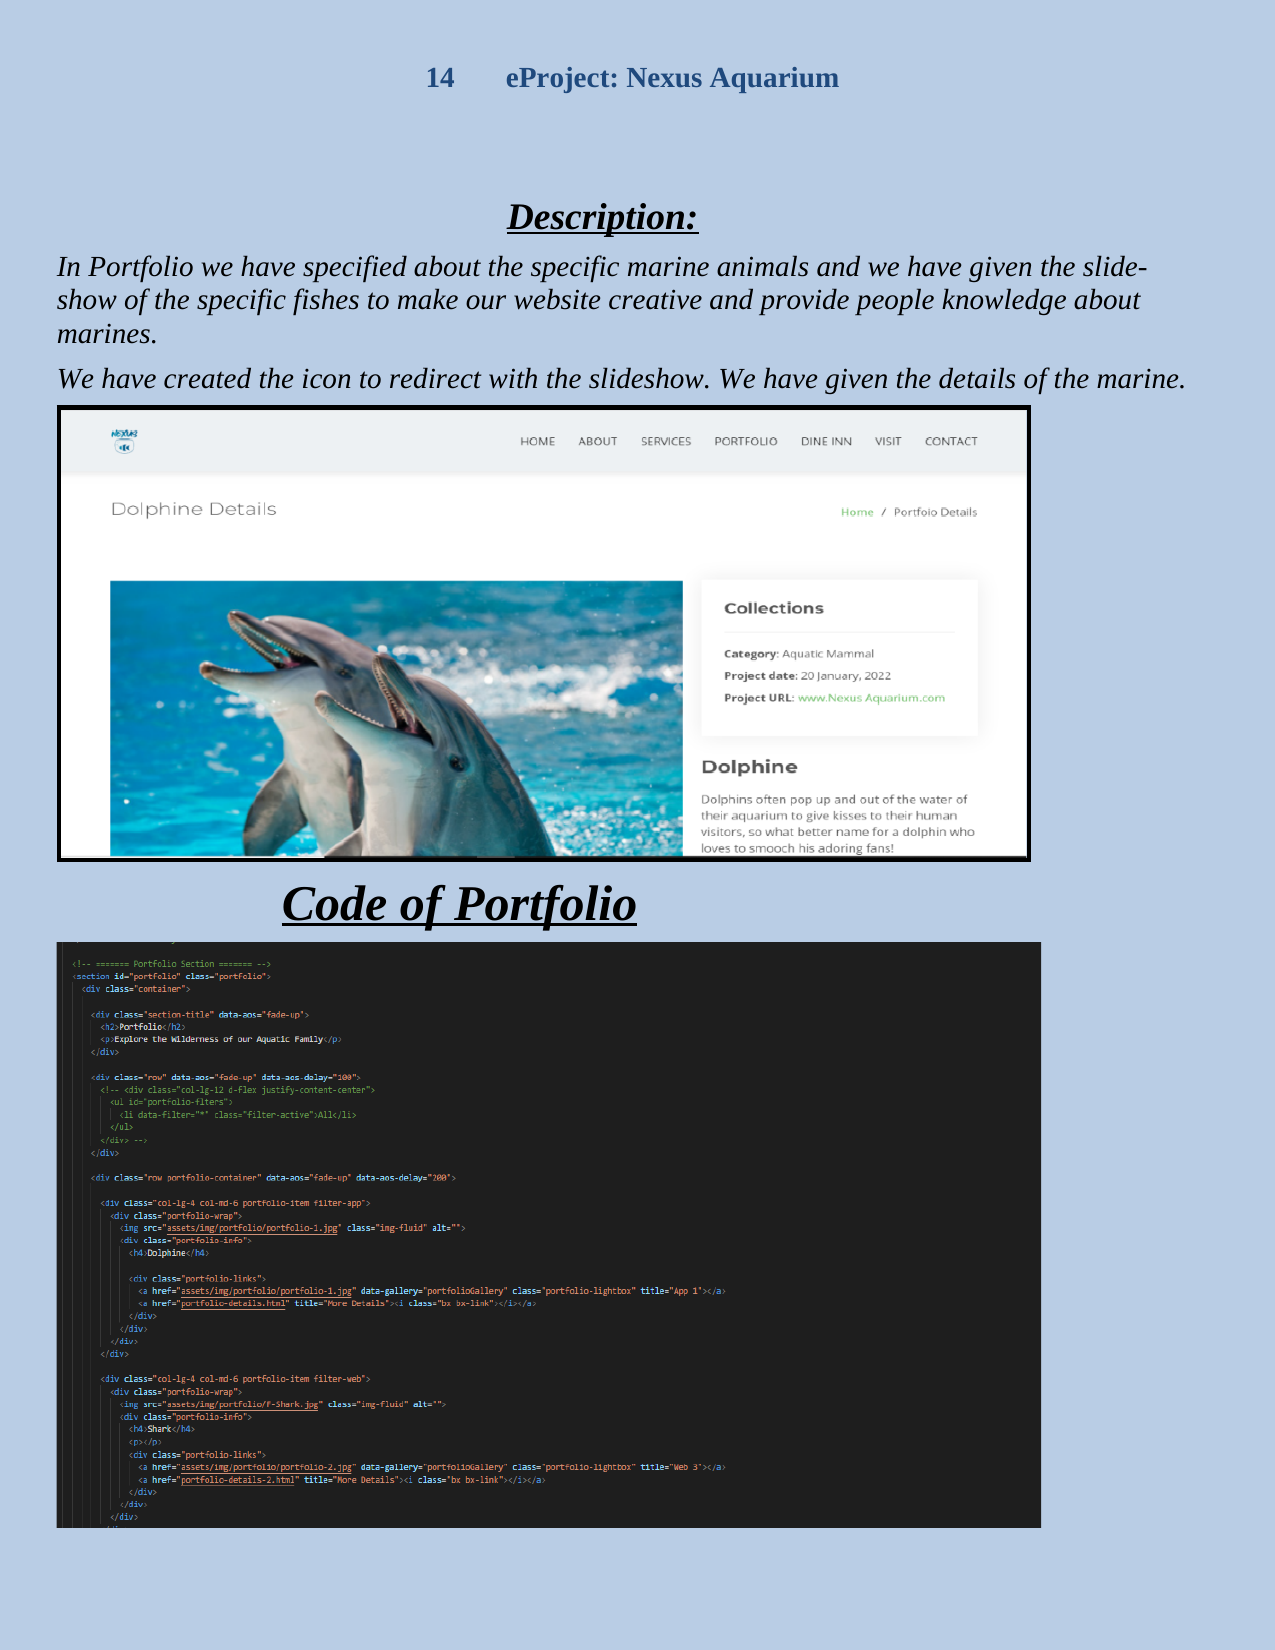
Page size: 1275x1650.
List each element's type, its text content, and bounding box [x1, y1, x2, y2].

text We have created the icon to redirect with the slideshow. We have given the details of the marine. [57, 361, 1208, 394]
picture [56, 942, 1042, 1528]
text In Portfolio we have specified about the specific marine animals and we have given the slide-show of the specific fishes to make our website creative and provide people knowledge about marines. [57, 249, 1208, 349]
picture [61, 410, 1027, 858]
text Description: [507, 195, 1208, 238]
text Code of Portfolio [207, 873, 1208, 931]
